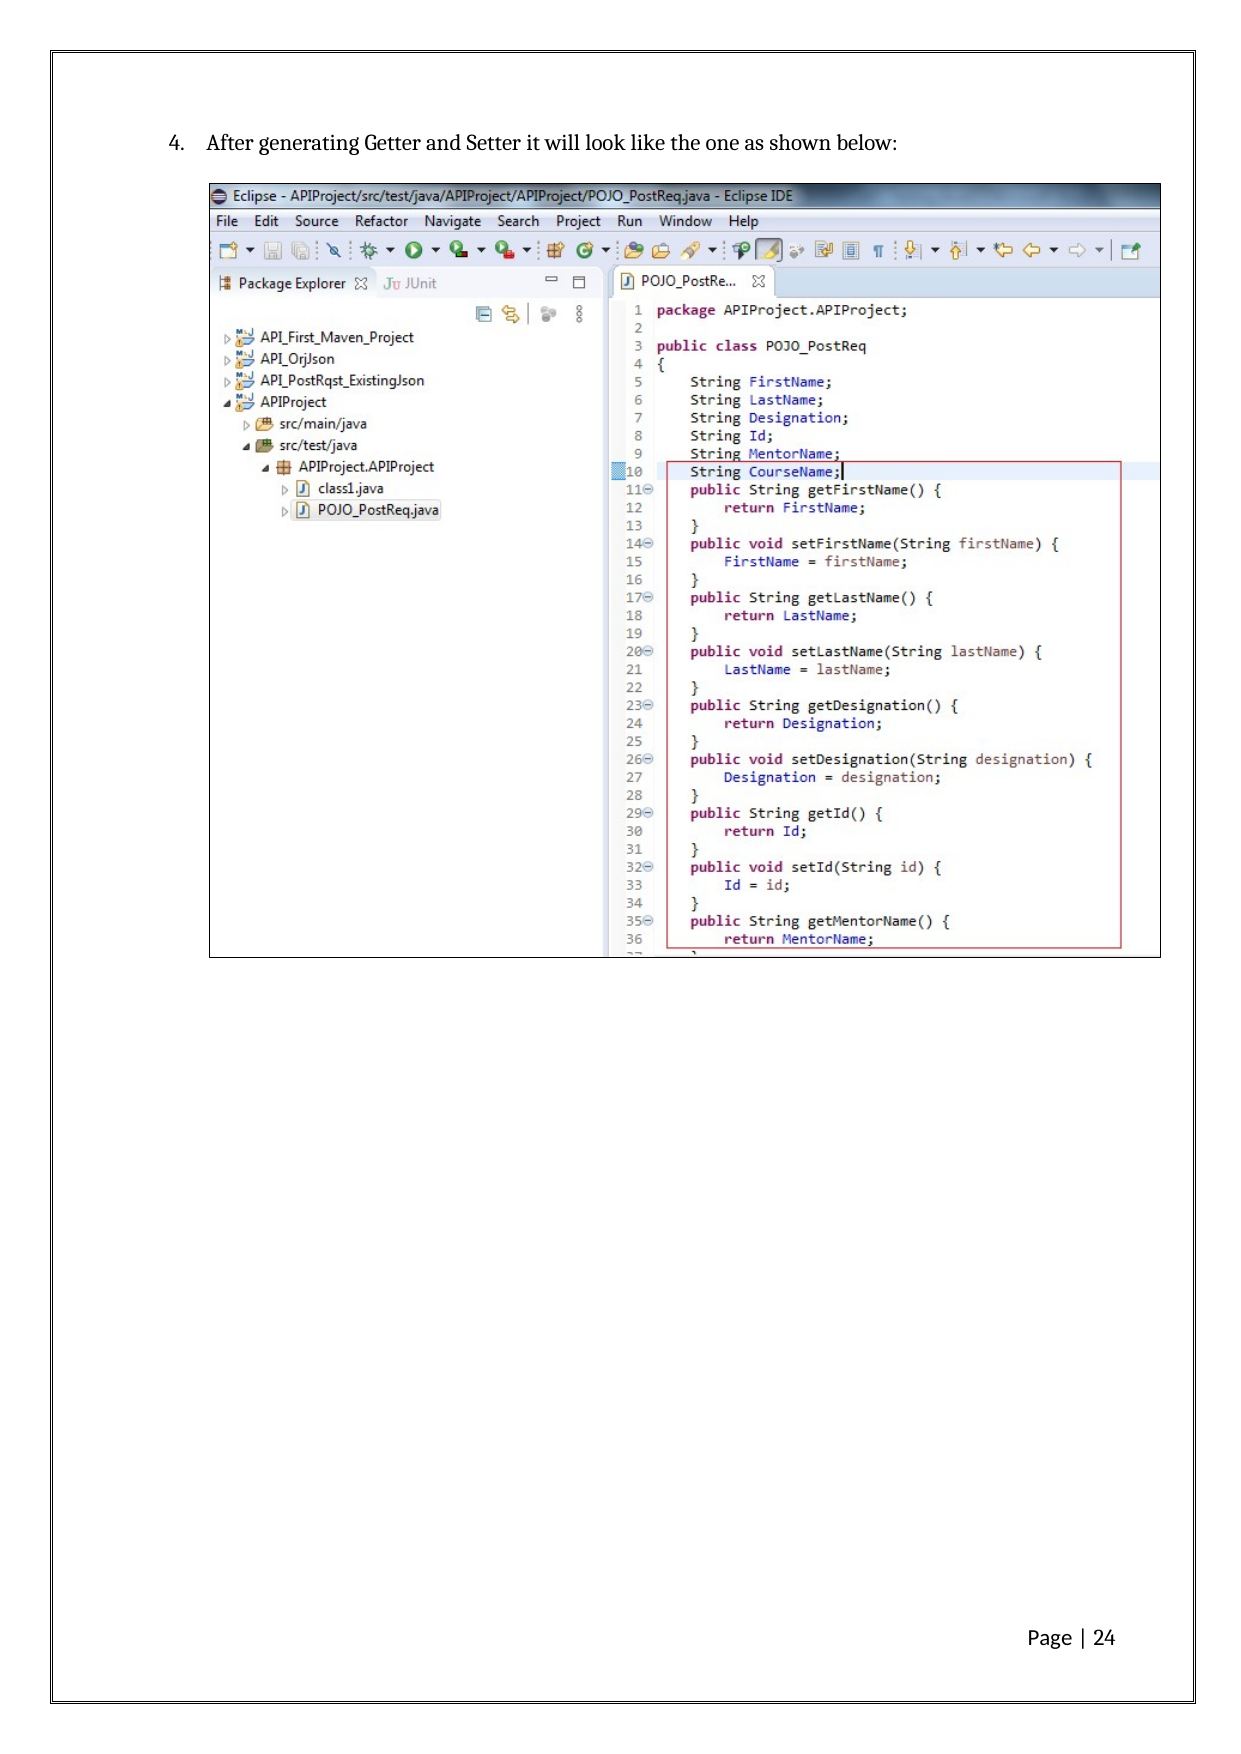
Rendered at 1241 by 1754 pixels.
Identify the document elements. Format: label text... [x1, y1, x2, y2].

list After generating Getter and Setter it will look like the one as shown below: [169, 129, 1193, 156]
picture [210, 184, 1160, 957]
